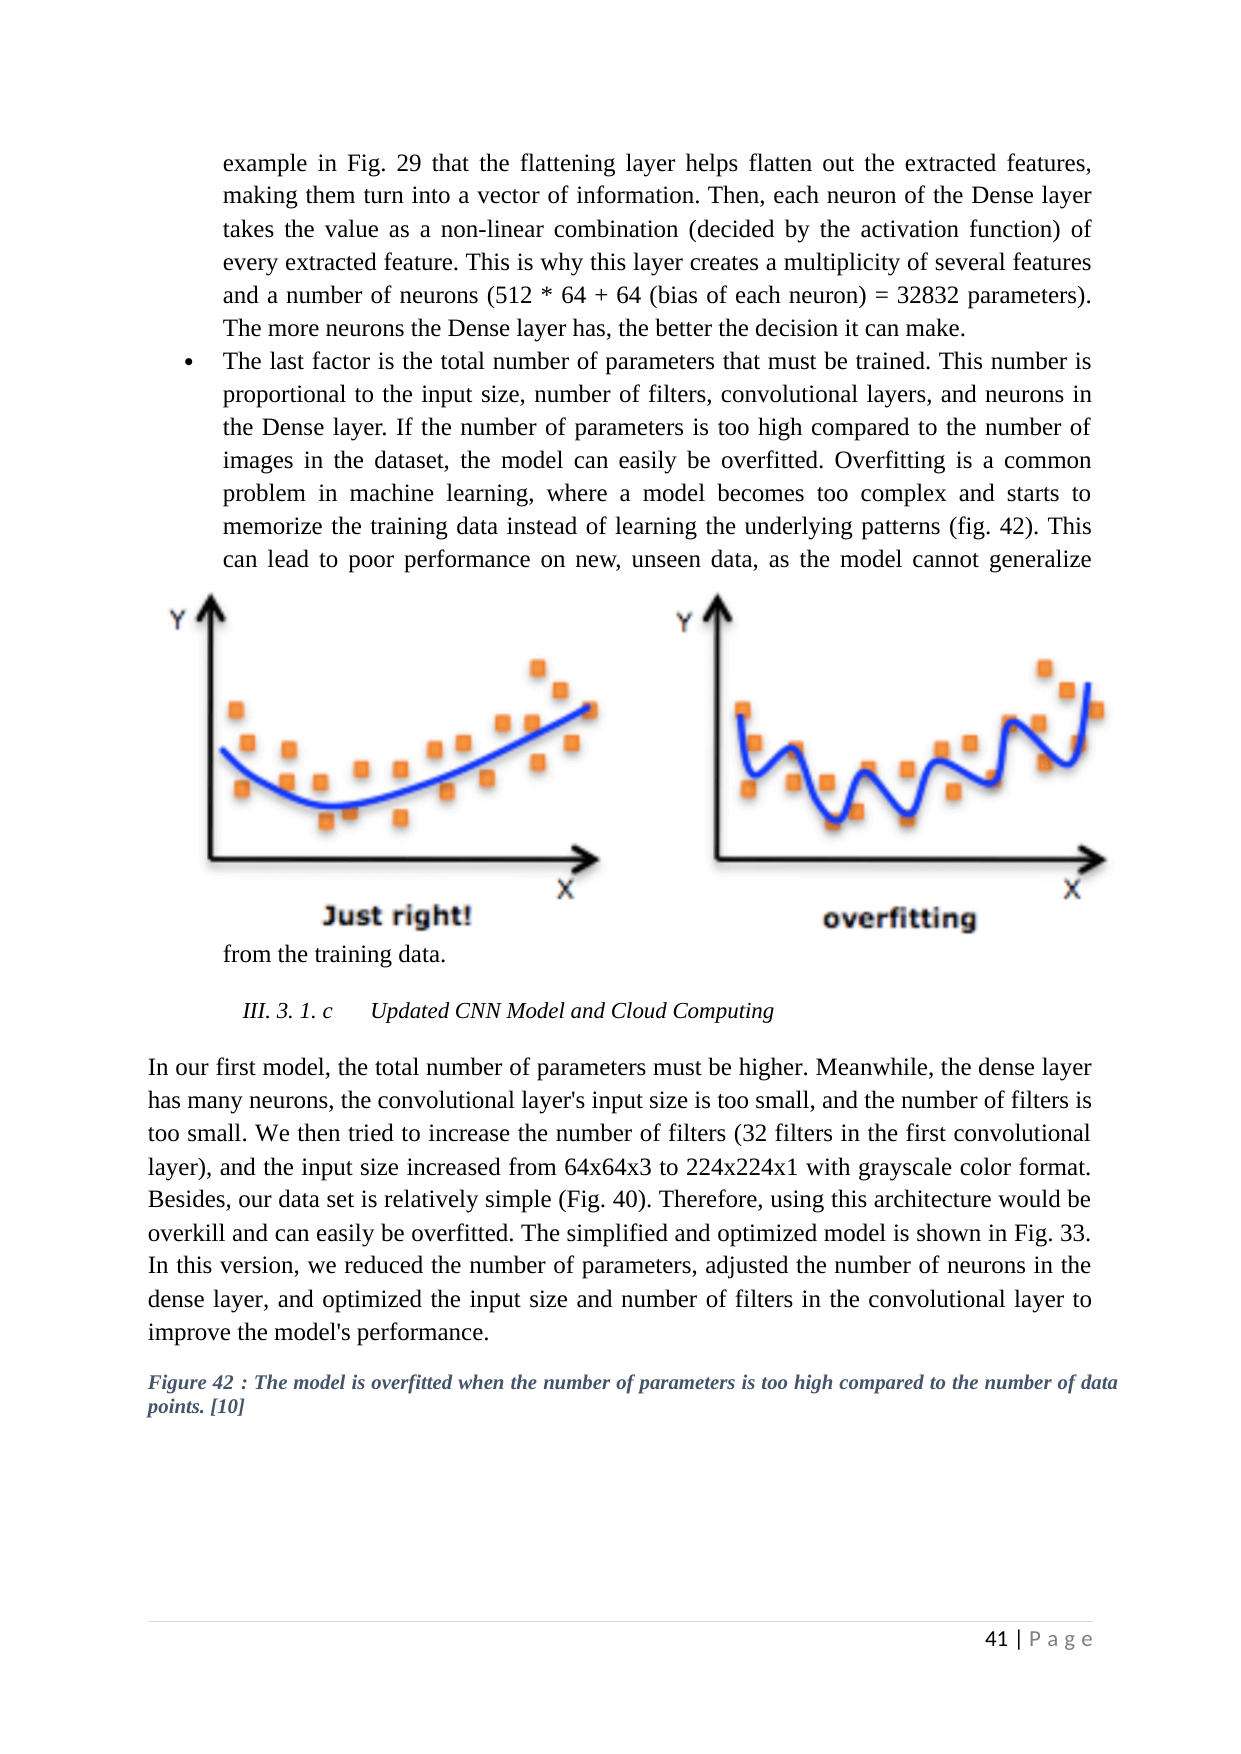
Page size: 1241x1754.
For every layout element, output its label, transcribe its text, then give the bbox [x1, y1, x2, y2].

picture [147, 581, 1123, 940]
subtitle Updated CNN Model and Cloud Computing [333, 997, 1093, 1024]
text In our first model, the total number of parameters must be higher. Meanwhile, the dense layer has many neurons, the convolutional layer's input size is too small, and the number of filters is too small. We then tried to increase the number of filters (32 filters in the first convolutional layer), and the input size increased from 64x64x3 to 224x224x1 with grayscale color format. Besides, our data set is relatively simple (Fig. 40). Therefore, using this architecture would be overkill and can easily be overfitted. The simplified and optimized model is shown in Fig. 33. In this version, we reduced the number of parameters, adjusted the number of neurons in the dense layer, and optimized the input size and number of filters in the convolutional layer to improve the model's performance. [148, 1052, 1093, 1345]
list The last factor is the total number of parameters that must be trained. This number is proportional to the input size, number of filters, convolutional layers, and neurons in the Dense layer. If the number of parameters is too high compared to the number of images in the dataset, the model can easily be overfitted. Overfitting is a common problem in machine learning, where a model becomes too complex and starts to memorize the training data instead of learning the underlying patterns (fig. 42). This can lead to poor performance on new, unseen data, as the model cannot generalize from the training data. [185, 346, 1093, 581]
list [185, 148, 1093, 341]
